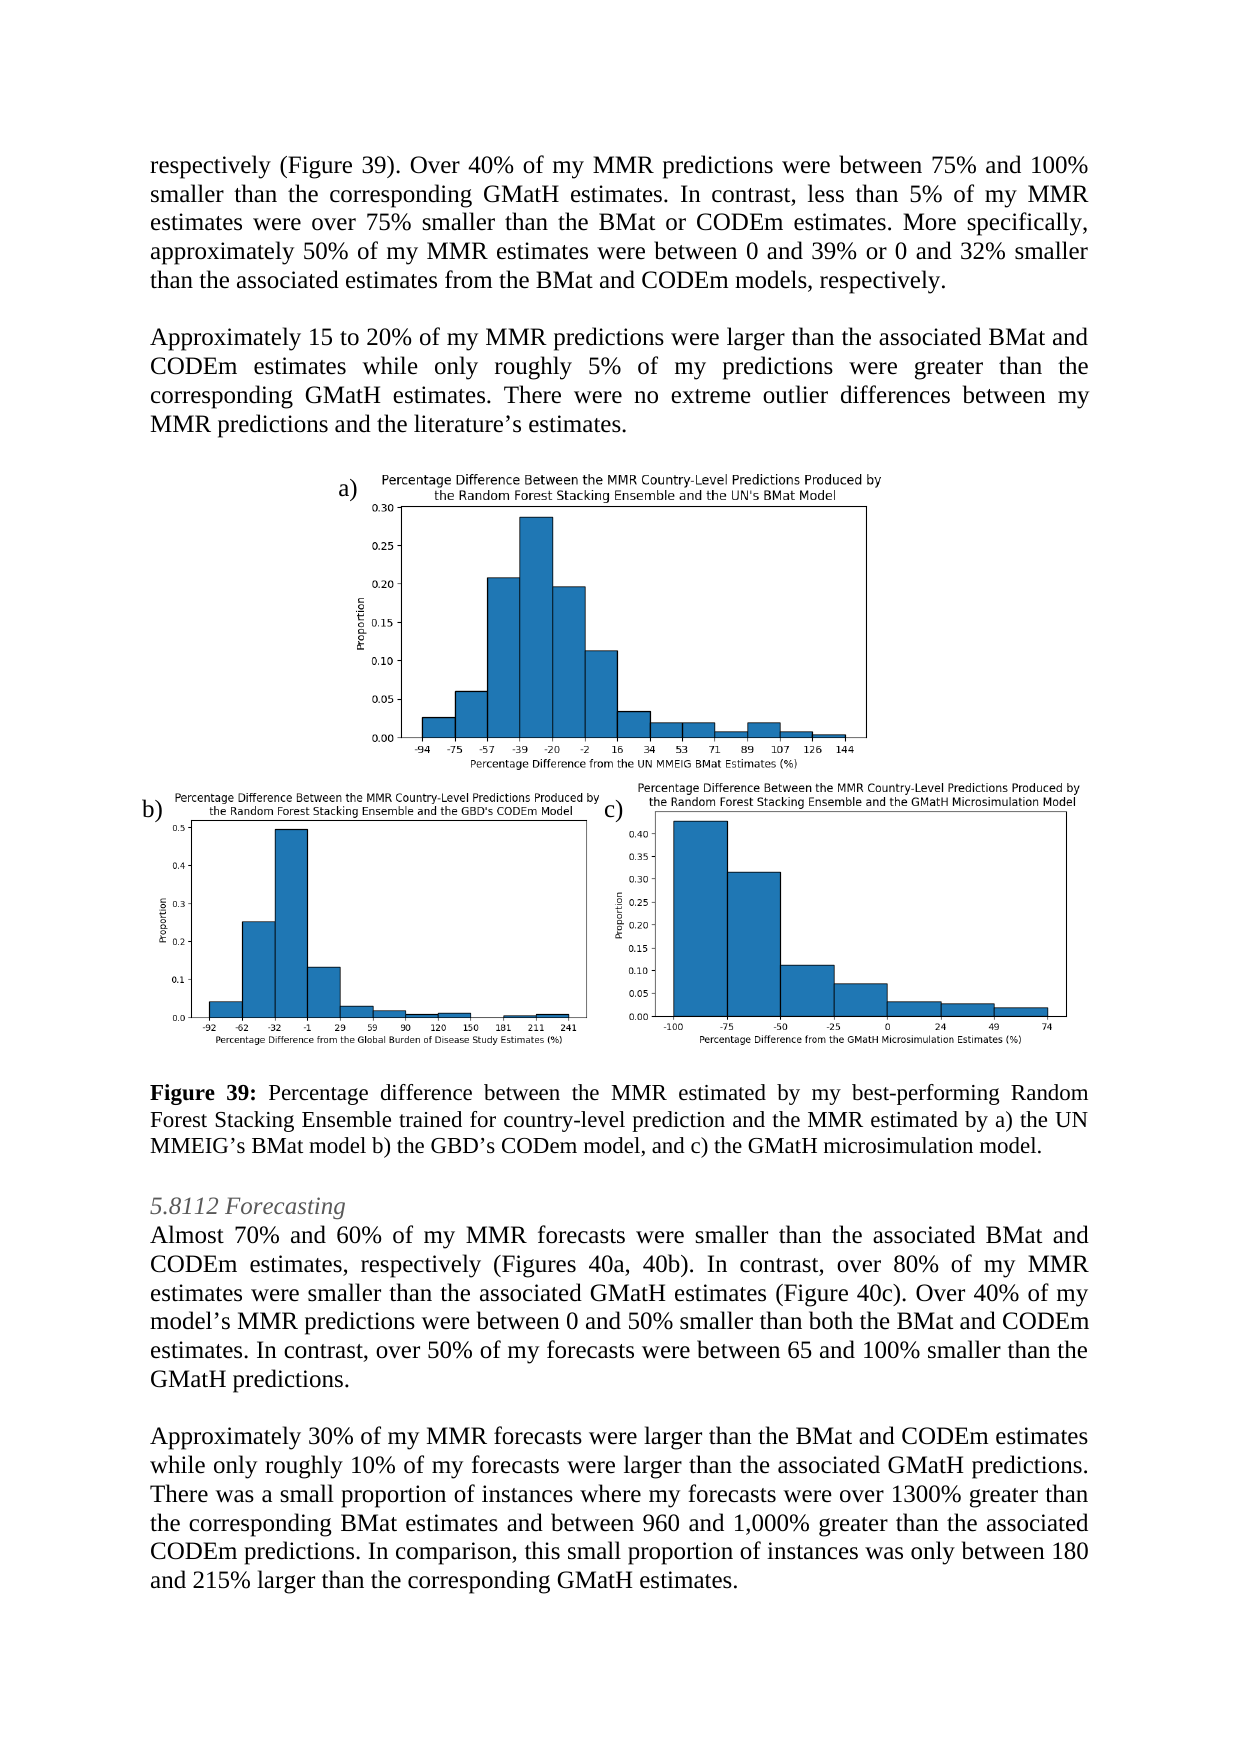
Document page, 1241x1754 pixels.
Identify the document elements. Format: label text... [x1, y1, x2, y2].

picture [152, 466, 1089, 1051]
subtitle 5.8112 Forecasting [150, 1191, 1090, 1220]
text Approximately 15 to 20% of my MMR predictions were larger than the associated BMat and CODEm estimates while only roughly 5% of my predictions were greater than the corresponding GMatH estimates. There were no extreme outlier differences between my MMR predictions and the literature’s estimates. [150, 322, 1090, 437]
text Figure 39: Percentage difference between the MMR estimated by my best-performing Random Forest Stacking Ensemble trained for country-level prediction and the MMR estimated by a) the UN MMEIG’s BMat model b) the GBD’s CODem model, and c) the GMatH microsimulation model. [150, 1079, 1090, 1158]
text Approximately 30% of my MMR forecasts were larger than the BMat and CODEm estimates while only roughly 10% of my forecasts were larger than the associated GMatH predictions. There was a small proportion of instances where my forecasts were over 1300% greater than the corresponding BMat estimates and between 960 and 1,000% greater than the associated CODEm predictions. In comparison, this small proportion of instances was only between 180 and 215% larger than the corresponding GMatH estimates. [150, 1421, 1090, 1594]
text Almost 70% and 60% of my MMR forecasts were smaller than the associated BMat and CODEm estimates, respectively (Figures 40a, 40b). In contrast, over 80% of my MMR estimates were smaller than the associated GMatH estimates (Figure 40c). Over 40% of my model’s MMR predictions were between 0 and 50% smaller than both the BMat and CODEm estimates. In contrast, over 50% of my forecasts were between 65 and 100% smaller than the GMatH predictions. [150, 1220, 1090, 1393]
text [150, 150, 1090, 294]
